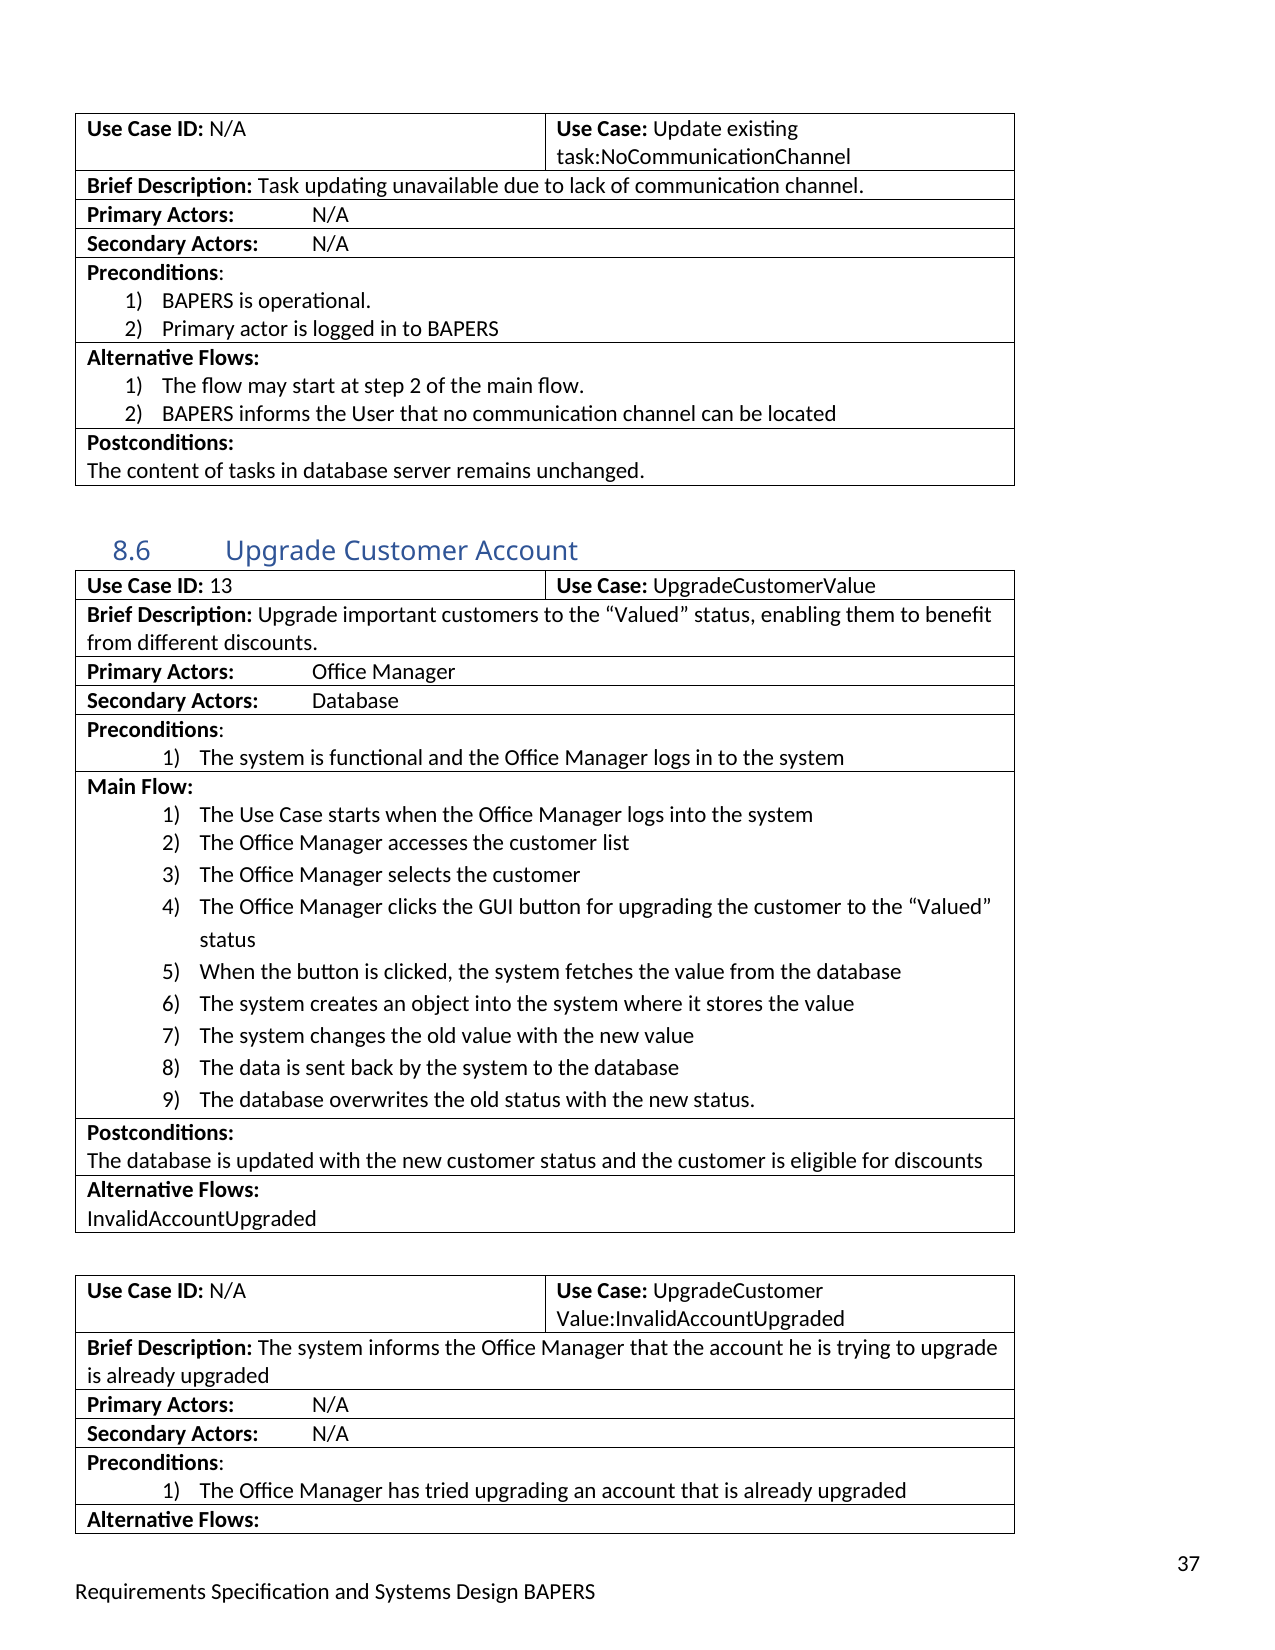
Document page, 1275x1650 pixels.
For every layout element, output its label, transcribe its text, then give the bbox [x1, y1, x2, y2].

table_cell Alternative Flows: InvalidAccountUpgraded [76, 1176, 1014, 1232]
table_cell Primary Actors: N/A [76, 200, 1014, 228]
table_cell Brief Description: Task updating unavailable due to lack of communication channel. [76, 171, 1014, 199]
table_header Use Case: UpgradeCustomerValue [546, 571, 1014, 599]
table_header Use Case ID: N/A [76, 114, 545, 170]
table_cell Primary Actors: Office Manager [76, 657, 1014, 685]
table_cell Postconditions: The database is updated with the new customer status and the customer is eligible for discounts [76, 1119, 1014, 1174]
table_header Use Case: Update existing task:NoCommunicationChannel [546, 114, 1014, 170]
table_header Use Case ID: 13 [76, 571, 545, 599]
table_cell Brief Description: Upgrade important customers to the “Valued” status, enabling them to benefit from different discounts. [76, 600, 1014, 656]
subtitle Upgrade Customer Account [112, 532, 1200, 569]
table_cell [76, 1505, 1014, 1533]
table_cell Preconditions: The Office Manager has tried upgrading an account that is already upgraded [76, 1448, 1014, 1504]
table_cell Main Flow: The Use Case starts when the Office Manager logs into the system The Office Manager accesses the customer list The Office Manager selects the customer The Office Manager clicks the GUI button for upgrading the customer to the “Valued” status When the button is clicked, the system fetches the value from the database The system creates an object into the system where it stores the value The system changes the old value with the new value The data is sent back by the system to the database The database overwrites the old status with the new status. [76, 772, 1014, 1117]
table_cell Preconditions: The system is functional and the Office Manager logs in to the system [76, 715, 1014, 771]
table_cell Secondary Actors: N/A [76, 229, 1014, 257]
table_header Use Case: UpgradeCustomer Value:InvalidAccountUpgraded [546, 1276, 1014, 1332]
table_cell Brief Description: The system informs the Office Manager that the account he is trying to upgrade is already upgraded [76, 1333, 1014, 1389]
table_cell Secondary Actors: Database [76, 686, 1014, 714]
table_cell Primary Actors: N/A [76, 1390, 1014, 1418]
table_cell Alternative Flows: The flow may start at step 2 of the main flow. BAPERS informs the User that no communication channel can be located [76, 343, 1014, 427]
table_cell Postconditions: The content of tasks in database server remains unchanged. [76, 429, 1014, 484]
table_cell Secondary Actors: N/A [76, 1419, 1014, 1447]
table_header Use Case ID: N/A [76, 1276, 545, 1332]
table_cell Preconditions: BAPERS is operational. Primary actor is logged in to BAPERS [76, 258, 1014, 342]
